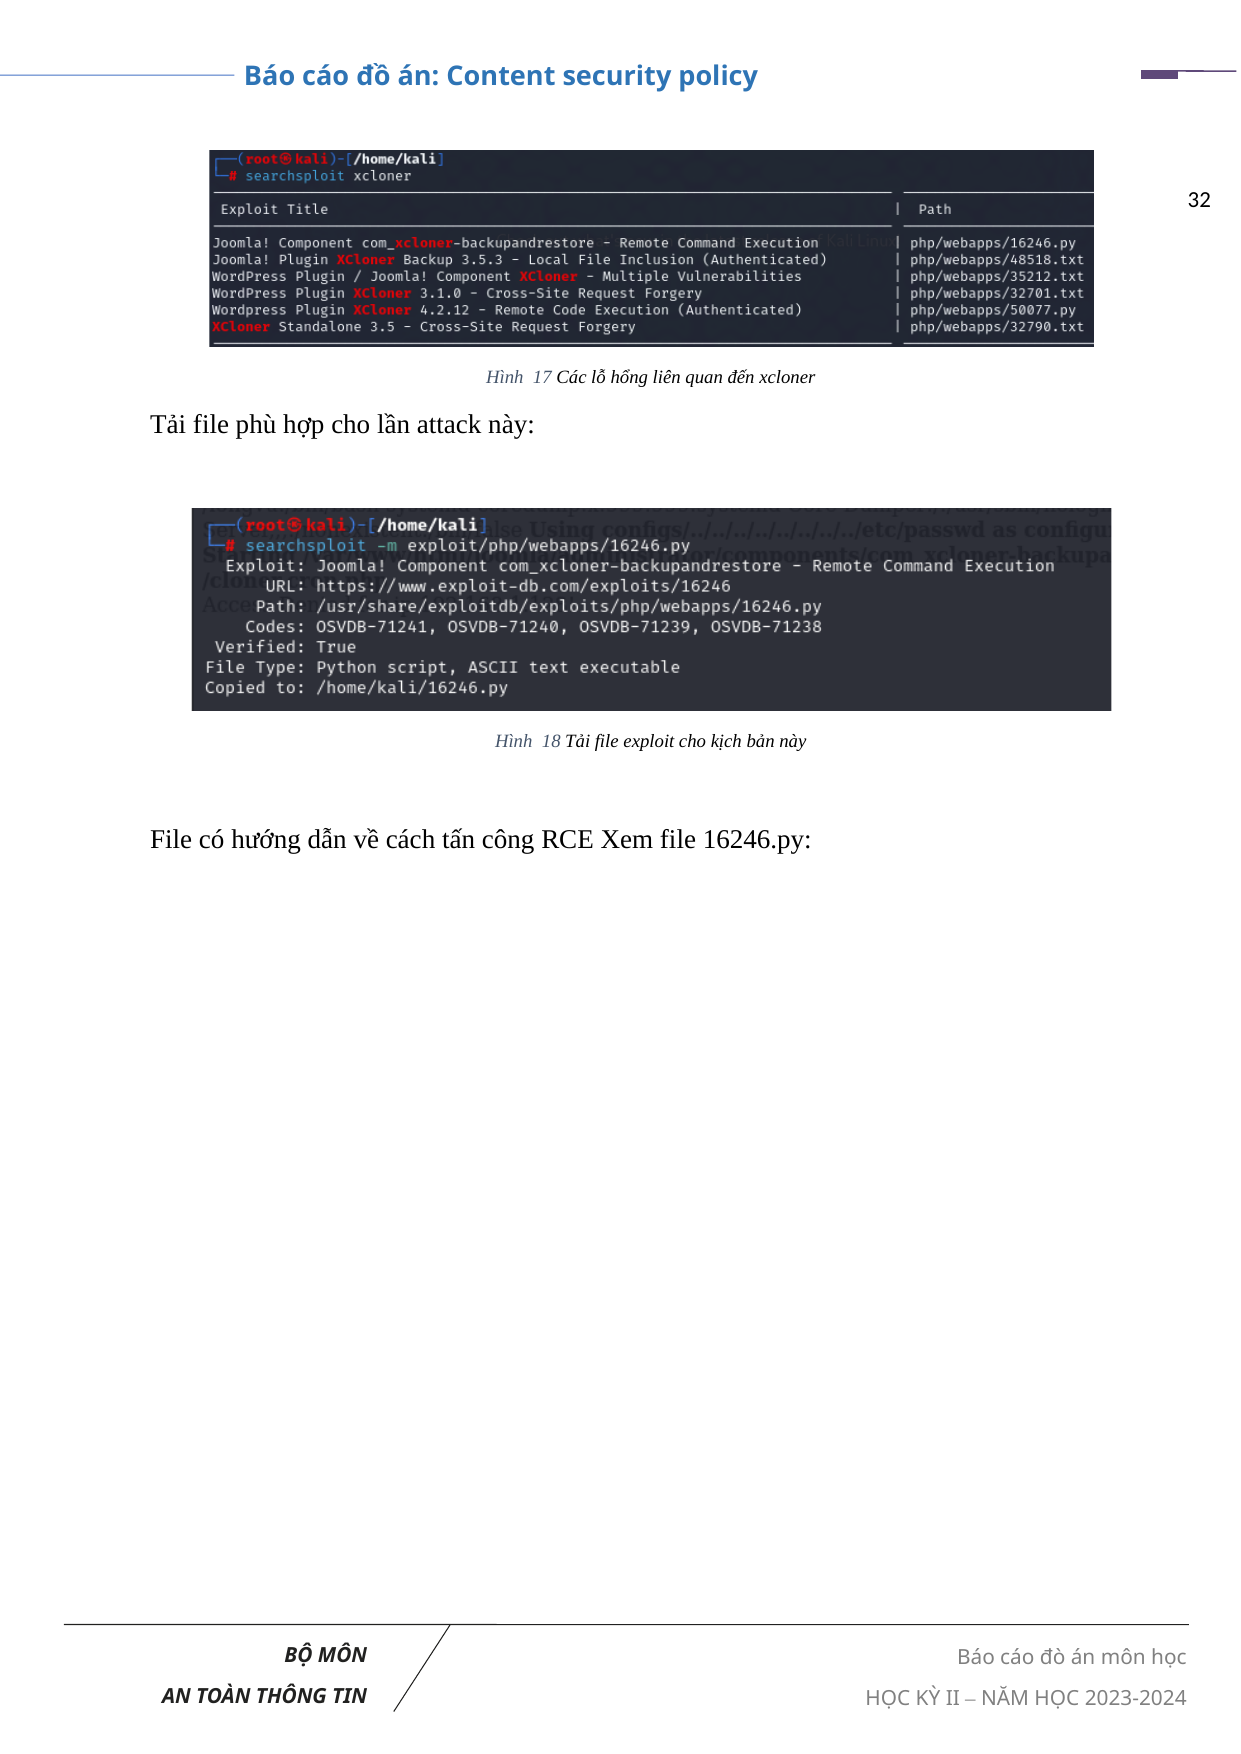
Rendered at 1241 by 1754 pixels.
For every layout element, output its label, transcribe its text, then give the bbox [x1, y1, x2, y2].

text Hình 18 Tải file exploit cho kịch bản này [150, 730, 1153, 752]
picture [191, 508, 1112, 711]
text File có hướng dẫn về cách tấn công RCE Xem file 16246.py: [150, 823, 1153, 854]
text Tải file phù hợp cho lần attack này: [150, 408, 1153, 439]
picture [209, 150, 1094, 347]
text Hình 17 Các lỗ hổng liên quan đến xcloner [150, 366, 1153, 387]
